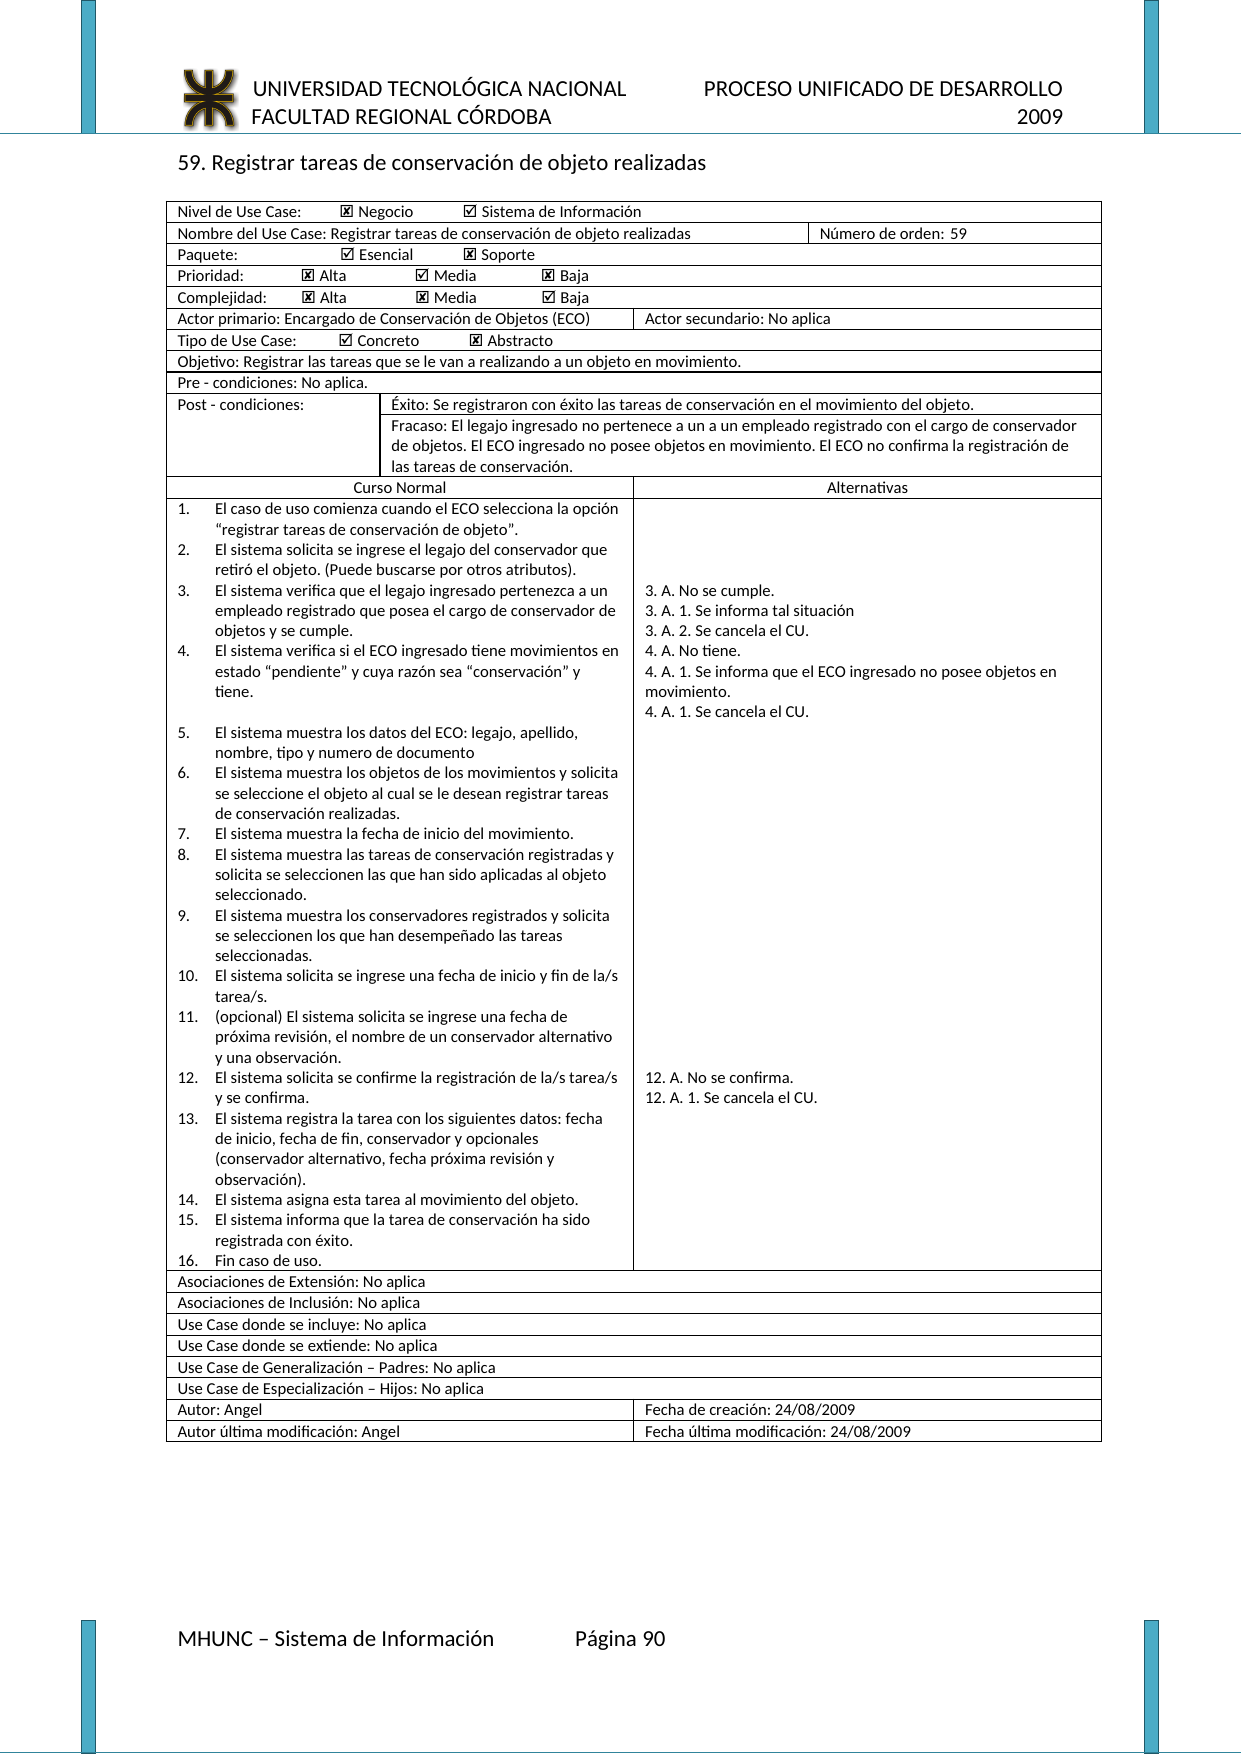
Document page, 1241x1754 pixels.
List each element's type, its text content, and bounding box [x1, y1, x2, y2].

table_cell Fecha última modificación: 24/08/2009 [634, 1421, 1101, 1441]
table_cell Actor primario: Encargado de Conservación de Objetos (ECO) [167, 309, 633, 329]
table_cell Post - condiciones: [167, 394, 379, 476]
table_cell Pre - condiciones: No aplica. [167, 373, 1101, 393]
table_cell Alternativas [634, 477, 1101, 497]
table_cell Asociaciones de Inclusión: No aplica [167, 1293, 1101, 1313]
table_header Nivel de Use Case: Negocio Sistema de Información [167, 202, 1101, 222]
table_cell El caso de uso comienza cuando el ECO selecciona la opción “registrar tareas de conservación de objeto”. El sistema solicita se ingrese el legajo del conservador que retiró el objeto. (Puede buscarse por otros atributos). El sistema verifica que el legajo ingresado pertenezca a un empleado registrado que posea el cargo de conservador de objetos y se cumple. El sistema verifica si el ECO ingresado tiene movimientos en estado “pendiente” y cuya razón sea “conservación” y tiene. El sistema muestra los datos del ECO: legajo, apellido, nombre, tipo y numero de documento El sistema muestra los objetos de los movimientos y solicita se seleccione el objeto al cual se le desean registrar tareas de conservación realizadas. El sistema muestra la fecha de inicio del movimiento. El sistema muestra las tareas de conservación registradas y solicita se seleccionen las que han sido aplicadas al objeto seleccionado. El sistema muestra los conservadores registrados y solicita se seleccionen los que han desempeñado las tareas seleccionadas. El sistema solicita se ingrese una fecha de inicio y fin de la/s tarea/s. (opcional) El sistema solicita se ingrese una fecha de próxima revisión, el nombre de un conservador alternativo y una observación. El sistema solicita se confirme la registración de la/s tarea/s y se confirma. El sistema registra la tarea con los siguientes datos: fecha de inicio, fecha de fin, conservador y opcionales (conservador alternativo, fecha próxima revisión y observación). El sistema asigna esta tarea al movimiento del objeto. El sistema informa que la tarea de conservación ha sido registrada con éxito. Fin caso de uso. [167, 499, 633, 1270]
table_cell Actor secundario: No aplica [634, 309, 1101, 329]
table_cell Use Case donde se extiende: No aplica [167, 1336, 1101, 1356]
table_cell Éxito: Se registraron con éxito las tareas de conservación en el movimiento del objeto. [381, 394, 1101, 414]
table_cell Use Case donde se incluye: No aplica [167, 1314, 1101, 1334]
table_cell Objetivo: Registrar las tareas que se le van a realizando a un objeto en movimiento. [167, 351, 1101, 371]
table_cell 3. A. No se cumple. 3. A. 1. Se informa tal situación 3. A. 2. Se cancela el CU. 4. A. No tiene. 4. A. 1. Se informa que el ECO ingresado no posee objetos en movimiento. 4. A. 1. Se cancela el CU. 12. A. No se confirma. 12. A. 1. Se cancela el CU. [634, 499, 1101, 1270]
table_cell Fecha de creación: 24/08/2009 [634, 1400, 1101, 1420]
table_cell Use Case de Especialización – Hijos: No aplica [167, 1378, 1101, 1398]
table_cell Tipo de Use Case: Concreto Abstracto [167, 330, 1101, 350]
table_cell Fracaso: El legajo ingresado no pertenece a un a un empleado registrado con el cargo de conservador de objetos. El ECO ingresado no posee objetos en movimiento. El ECO no confirma la registración de las tareas de conservación. [381, 415, 1101, 476]
table_cell Complejidad: Alta Media Baja [167, 287, 1101, 307]
table_cell Curso Normal [167, 477, 633, 497]
table_cell Número de orden: 59 [809, 223, 1101, 243]
table_cell Prioridad: Alta Media Baja [167, 266, 1101, 286]
picture [182, 68, 239, 132]
table_cell Nombre del Use Case: Registrar tareas de conservación de objeto realizadas [167, 223, 808, 243]
table_cell Asociaciones de Extensión: No aplica [167, 1271, 1101, 1292]
table_cell Autor: Angel [167, 1400, 633, 1420]
table_cell Paquete: Esencial Soporte [167, 244, 1101, 265]
text 59. Registrar tareas de conservación de objeto realizadas [177, 148, 1063, 176]
table_cell Use Case de Generalización – Padres: No aplica [167, 1357, 1101, 1377]
table_cell Autor última modificación: Angel [167, 1421, 633, 1441]
